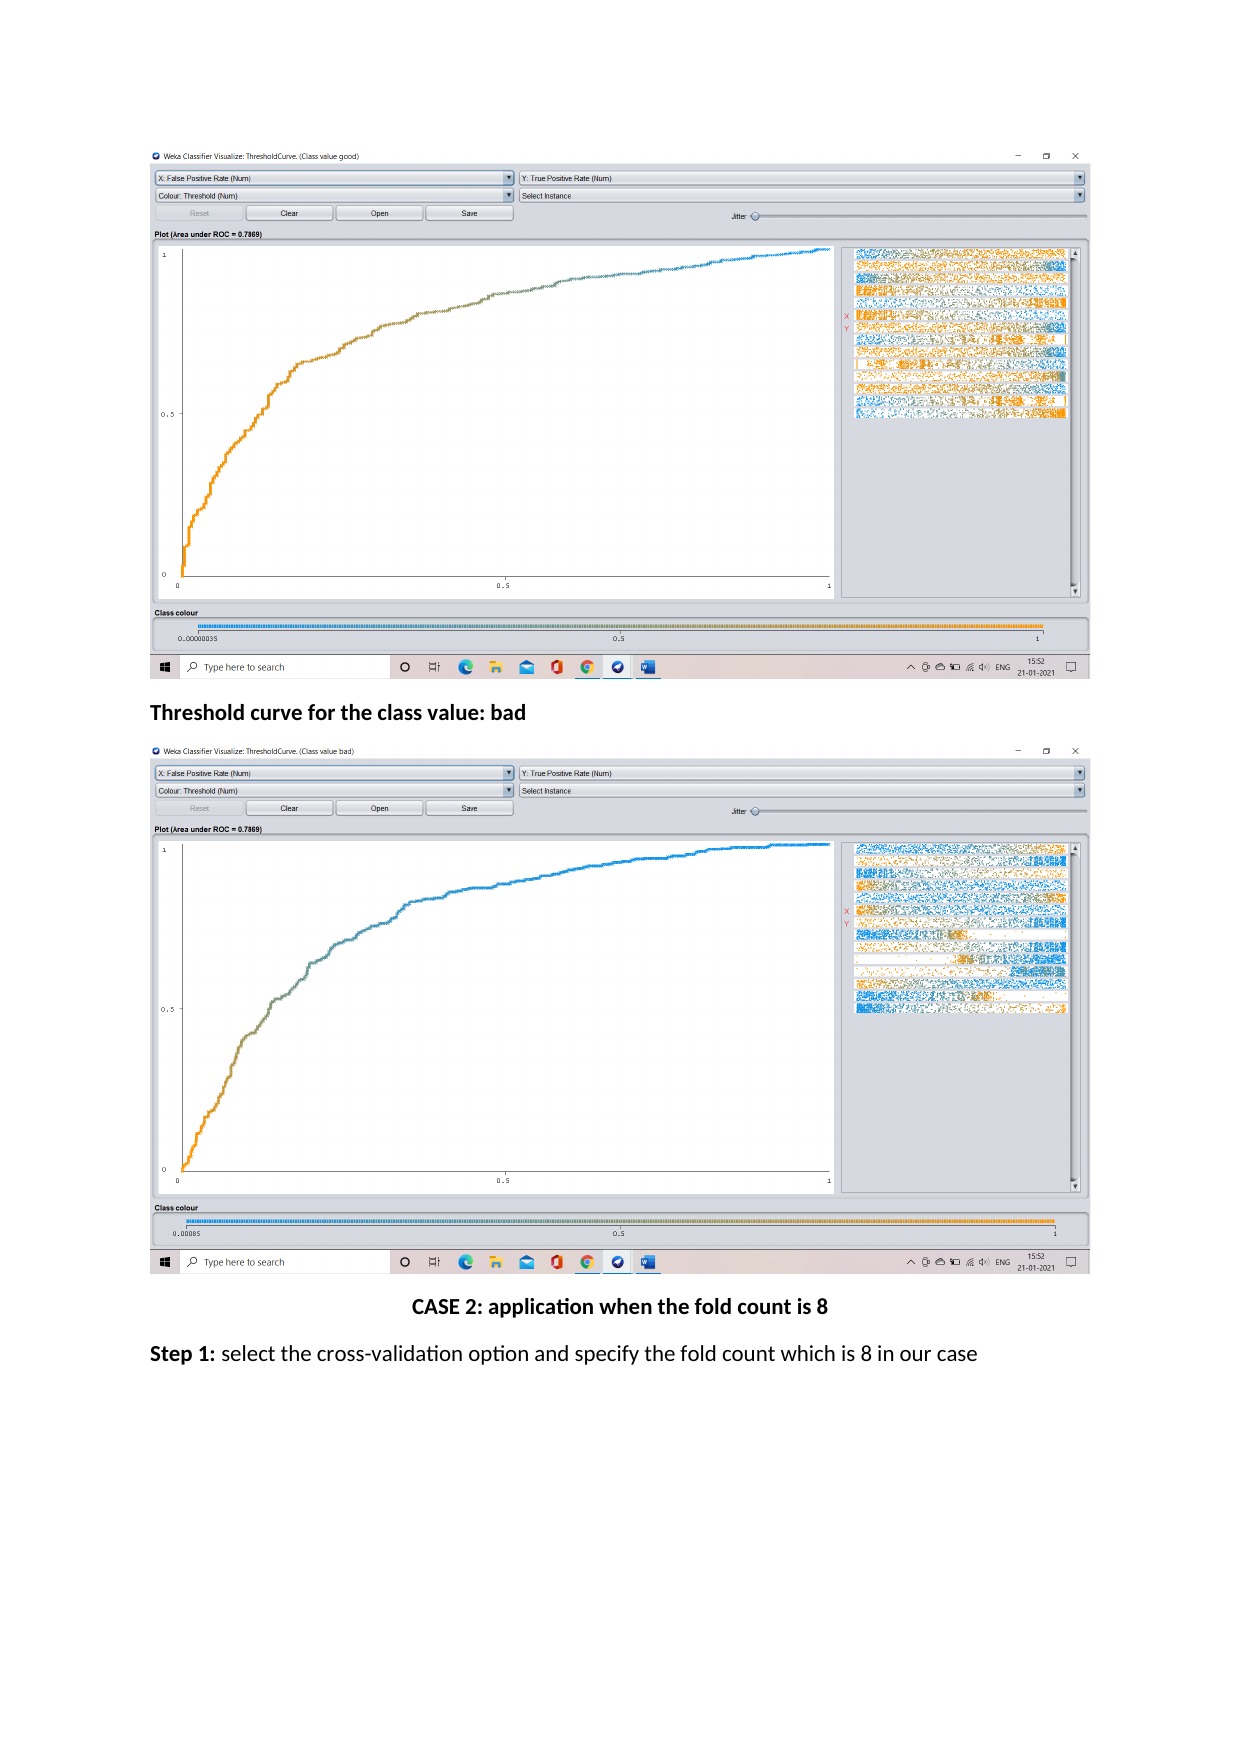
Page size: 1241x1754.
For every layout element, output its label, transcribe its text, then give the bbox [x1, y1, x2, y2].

picture [150, 150, 1091, 679]
text Threshold curve for the class value: bad [150, 698, 1090, 726]
text CASE 2: application when the fold count is 8 [150, 1292, 1090, 1320]
picture [150, 744, 1091, 1274]
text Step 1: select the cross-validation option and specify the fold count which is 8 in our case [150, 1339, 1090, 1367]
